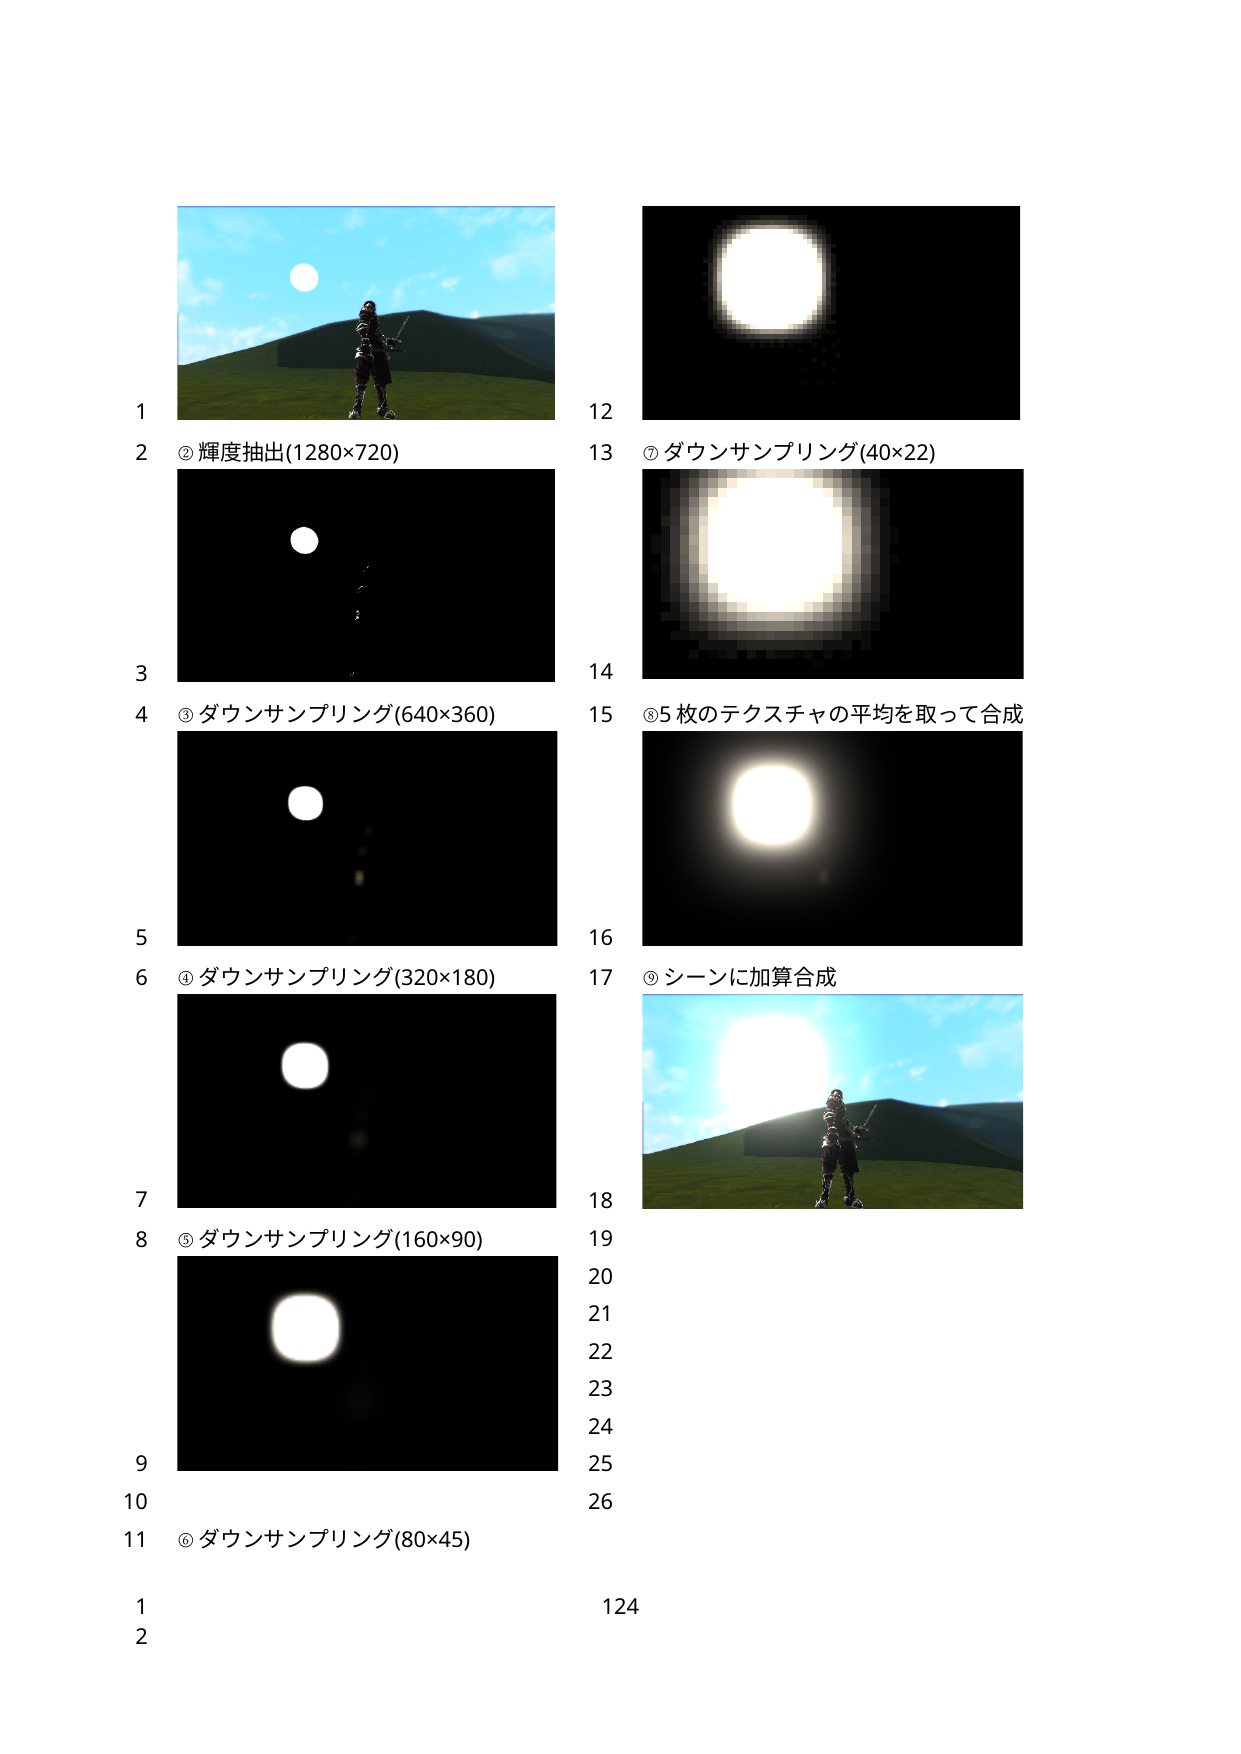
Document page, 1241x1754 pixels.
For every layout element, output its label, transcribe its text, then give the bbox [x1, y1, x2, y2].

picture [177, 469, 555, 682]
picture [177, 731, 558, 946]
text 輝度抽出(1280×720) [177, 432, 598, 469]
picture [642, 731, 1023, 946]
text ダウンサンプリング(40×22) [642, 432, 1063, 469]
picture [642, 469, 1024, 679]
picture [177, 994, 557, 1208]
text ダウンサンプリング(640×360) [177, 694, 598, 732]
picture [177, 1256, 559, 1471]
text ダウンサンプリング(160×90) [177, 1219, 598, 1257]
text ダウンサンプリング(80×45) [177, 1519, 598, 1557]
picture [642, 994, 1024, 1209]
text シーンに加算合成 [642, 957, 1063, 994]
picture [642, 206, 1021, 420]
text ダウンサンプリング(320×180) [177, 957, 598, 994]
picture [177, 206, 555, 420]
text 5枚のテクスチャの平均を取って合成 [642, 694, 1063, 732]
